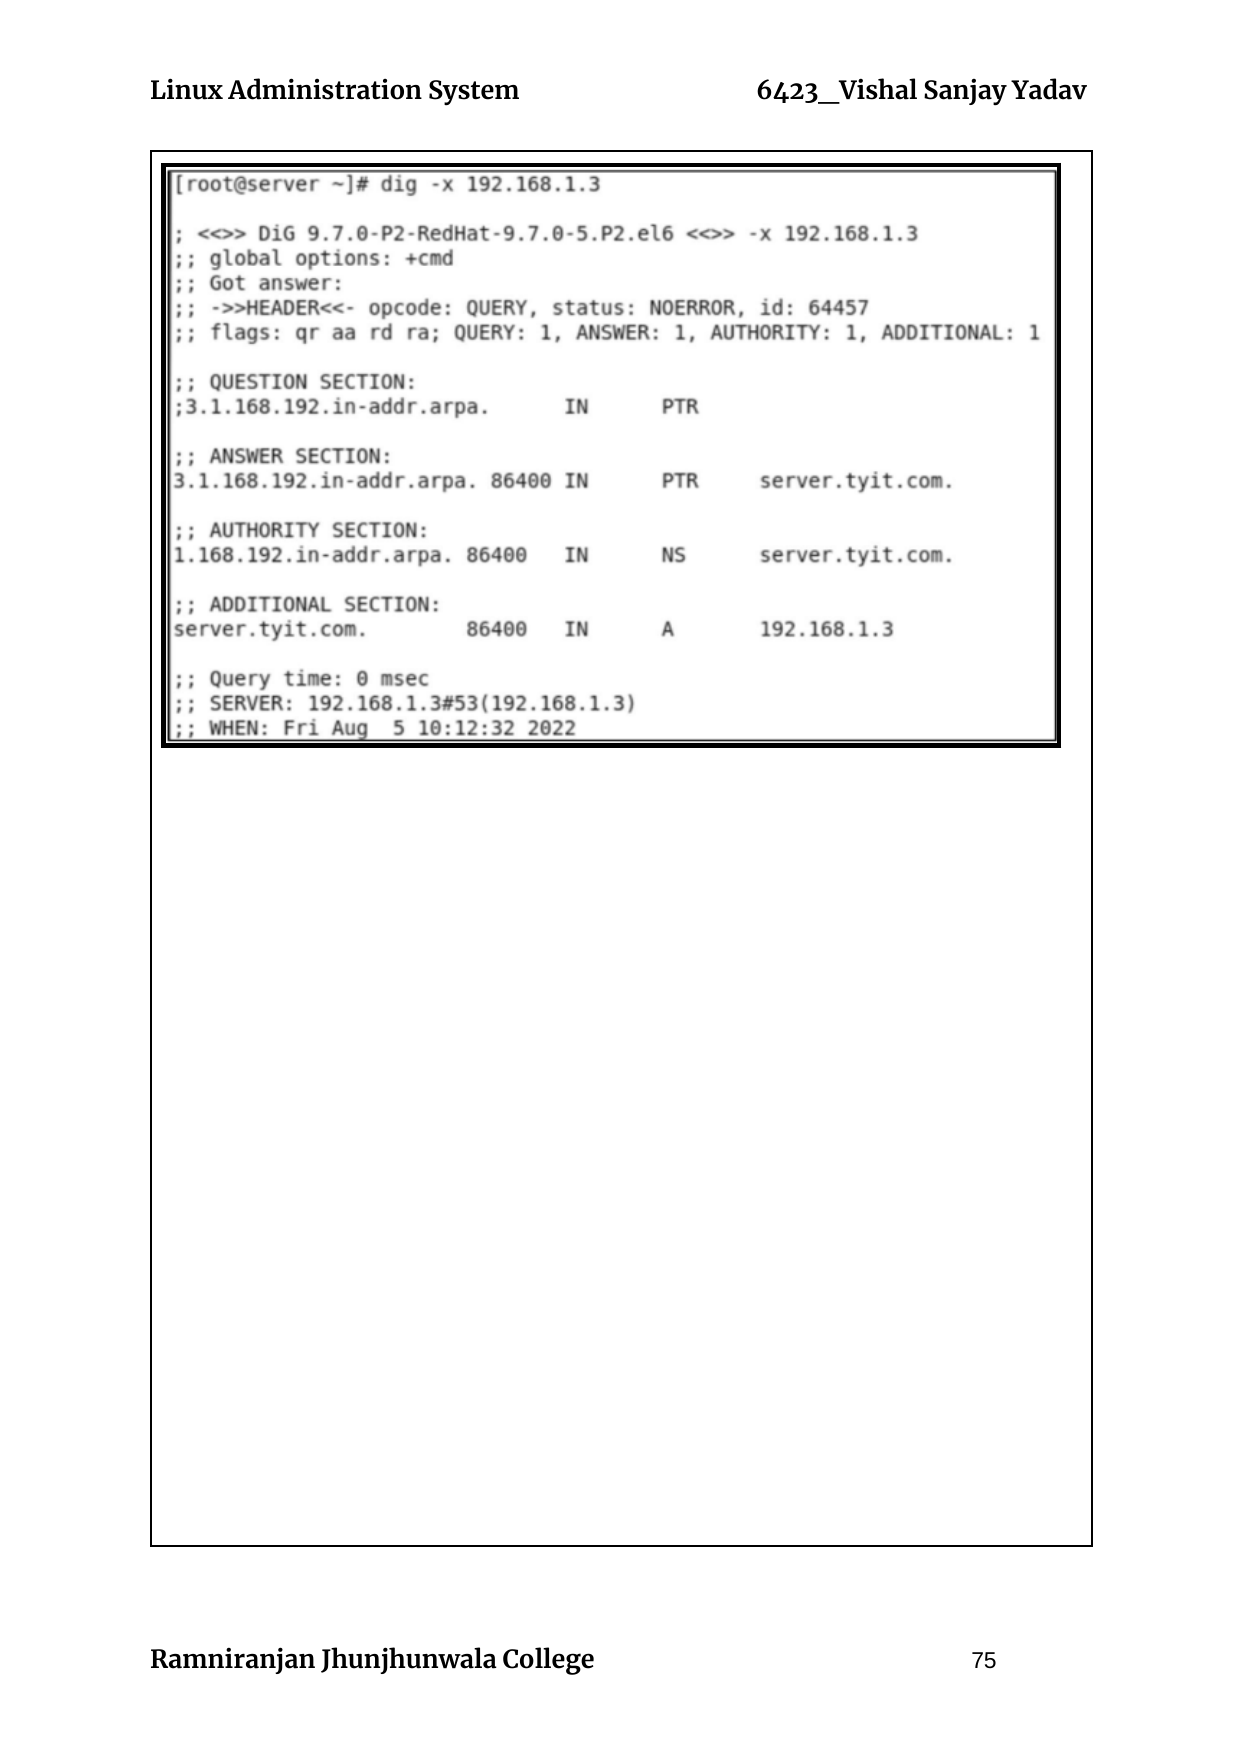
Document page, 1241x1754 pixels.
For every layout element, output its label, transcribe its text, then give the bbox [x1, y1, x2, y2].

picture [166, 167, 1057, 743]
table_cell DNS Configuration 1) root@server ~]#ifconfig 2) root@server ~]#vim /etc/sysconfig/network-scripts/ifcfg-eth0 Then :q! 3) root@server ~]#vim /etc/hosts 4) root@server ~] #vim /etc/sysconfig/network 5) root@server ~]#vim /etc/resolv.conf Then :q! 6) root@server ~]service network restart RHEL Disk—>Packages Install All bind packages Come to home directory using cd command Query to check whether the bind packages are installed or not. rpm -qa | grep bind vi /etc/named.conf For setting number press ESC and type : se nu Line 11: listen-on port 53 {192.168.191.129; } Line 12: For commenting this line put # Sign in front of it. Line 17 : allow-query { any; }; Check the last line of file and note down the last line Check The Last Line Open that line which we have noted down before, vi /etc/named.rfc1912.zones Line 13: Change Zone “localhost.localdomain” IN to zone “tyit.com” IN. Line:15: Change file “named.localhost” to “forward.zone”. Line 30: change zone “1.0.0.127.in-addr.arpa” IN to zone “1.168.192.in-addr.arpa” IN Line 33: change file “named.loopback” to file “reverse.zone” Change directory to cd /var/named Copy the files into new file using cp named.localhost forward.zone Copy the files into new file using cp named.localhost reverse.zone Open forward zone file using vi forward.zone Change the few lines of below window Open reverse zone file using vi reverse.zone Change the few lines of below window chgrp named forward.zone chgrp named reverse.zone Start the dns server using service named start Check the dns is configured Use dig command: dig server.tyit.com OR Dig -x 192.168.1.3 [152, 152, 1091, 1544]
